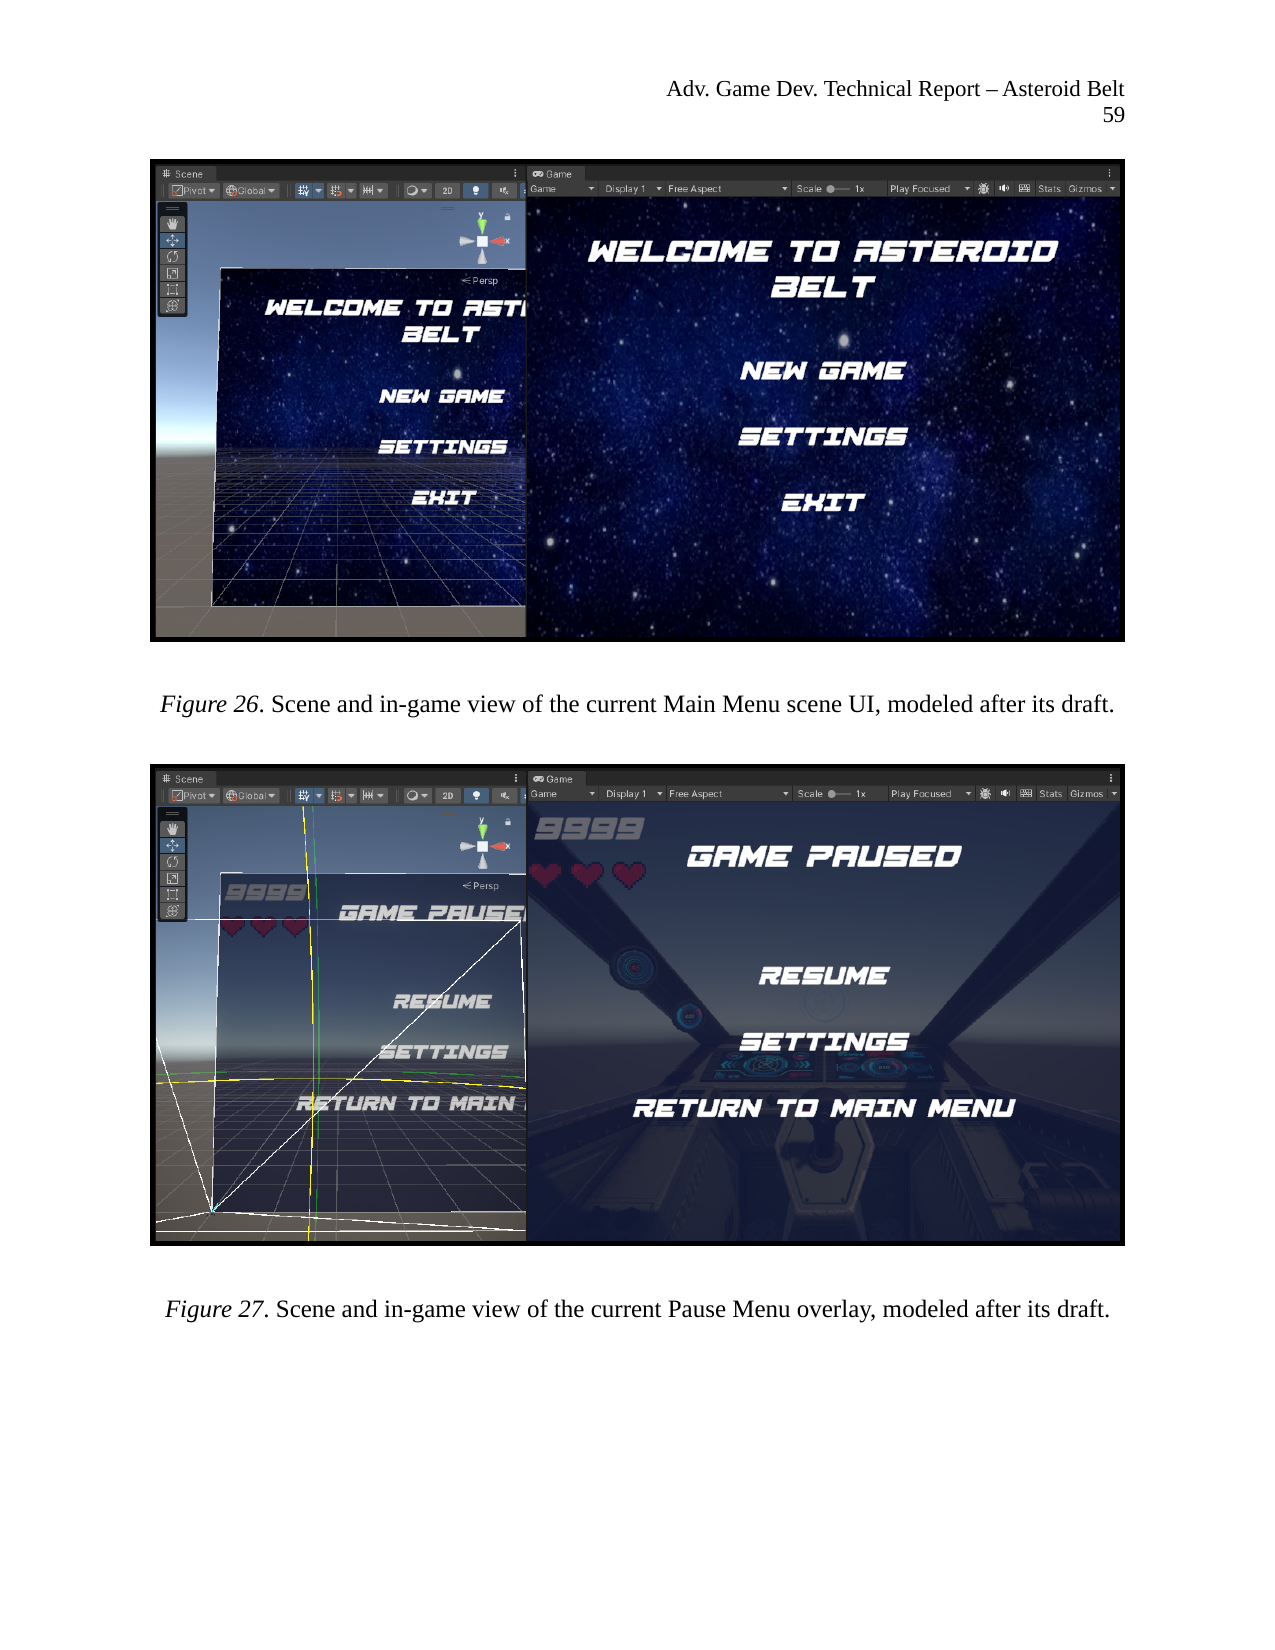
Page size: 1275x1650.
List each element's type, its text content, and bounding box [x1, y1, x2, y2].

text Figure 26. Scene and in-game view of the current Main Menu scene UI, modeled after its draft. [150, 689, 1125, 718]
picture [155, 164, 1120, 637]
text Figure 27. Scene and in-game view of the current Pause Menu overlay, modeled after its draft. [150, 1294, 1125, 1322]
picture [155, 768, 1120, 1241]
